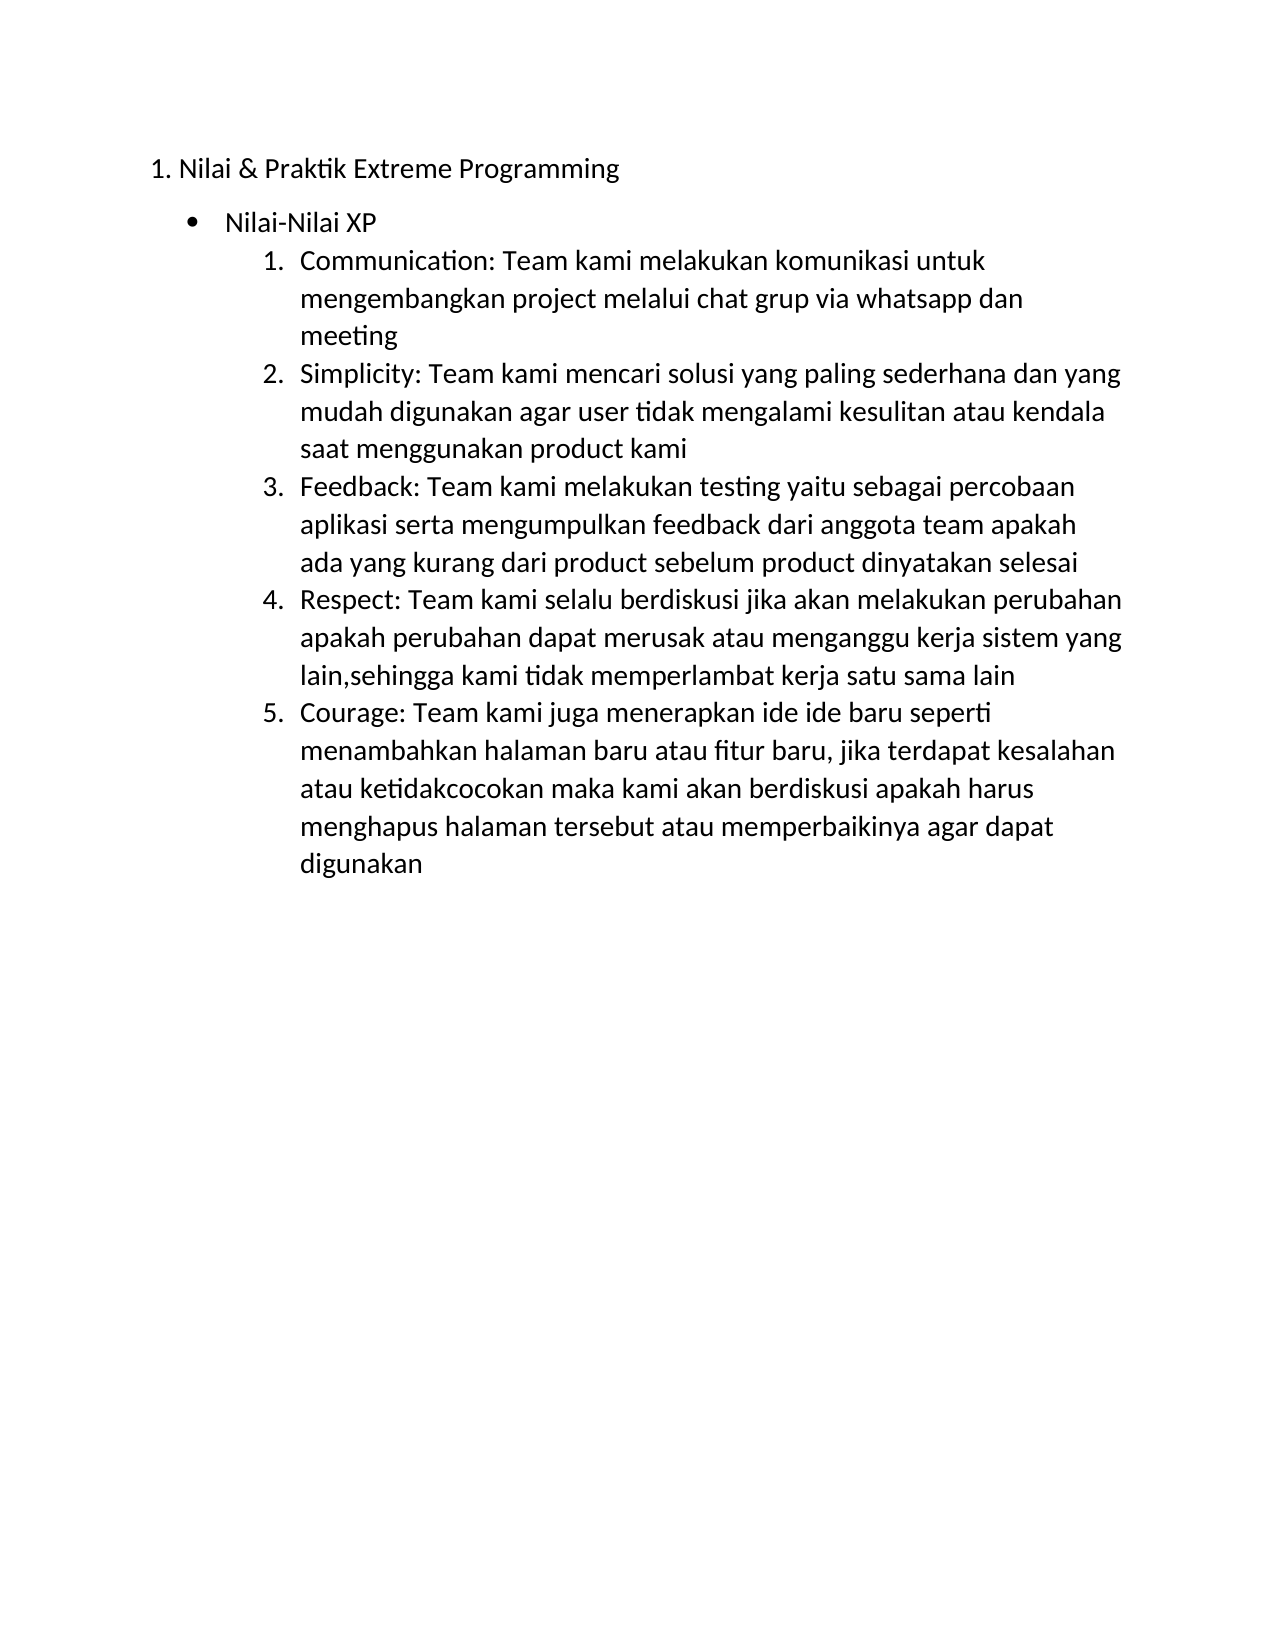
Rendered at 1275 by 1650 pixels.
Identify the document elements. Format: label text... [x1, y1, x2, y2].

list Feedback: Team kami melakukan testing yaitu sebagai percobaan aplikasi serta mengumpulkan feedback dari anggota team apakah ada yang kurang dari product sebelum product dinyatakan selesai [262, 468, 1125, 579]
text 1. Nilai & Praktik Extreme Programming [150, 150, 1125, 186]
list Simplicity: Team kami mencari solusi yang paling sederhana dan yang mudah digunakan agar user tidak mengalami kesulitan atau kendala saat menggunakan product kami [262, 355, 1125, 466]
list Nilai-Nilai XP [187, 204, 1125, 240]
list Communication: Team kami melakukan komunikasi untuk mengembangkan project melalui chat grup via whatsapp dan meeting [262, 242, 1125, 353]
list Respect: Team kami selalu berdiskusi jika akan melakukan perubahan apakah perubahan dapat merusak atau menganggu kerja sistem yang lain,sehingga kami tidak memperlambat kerja satu sama lain [262, 581, 1125, 692]
list Courage: Team kami juga menerapkan ide ide baru seperti menambahkan halaman baru atau fitur baru, jika terdapat kesalahan atau ketidakcocokan maka kami akan berdiskusi apakah harus menghapus halaman tersebut atau memperbaikinya agar dapat digunakan [262, 694, 1125, 881]
